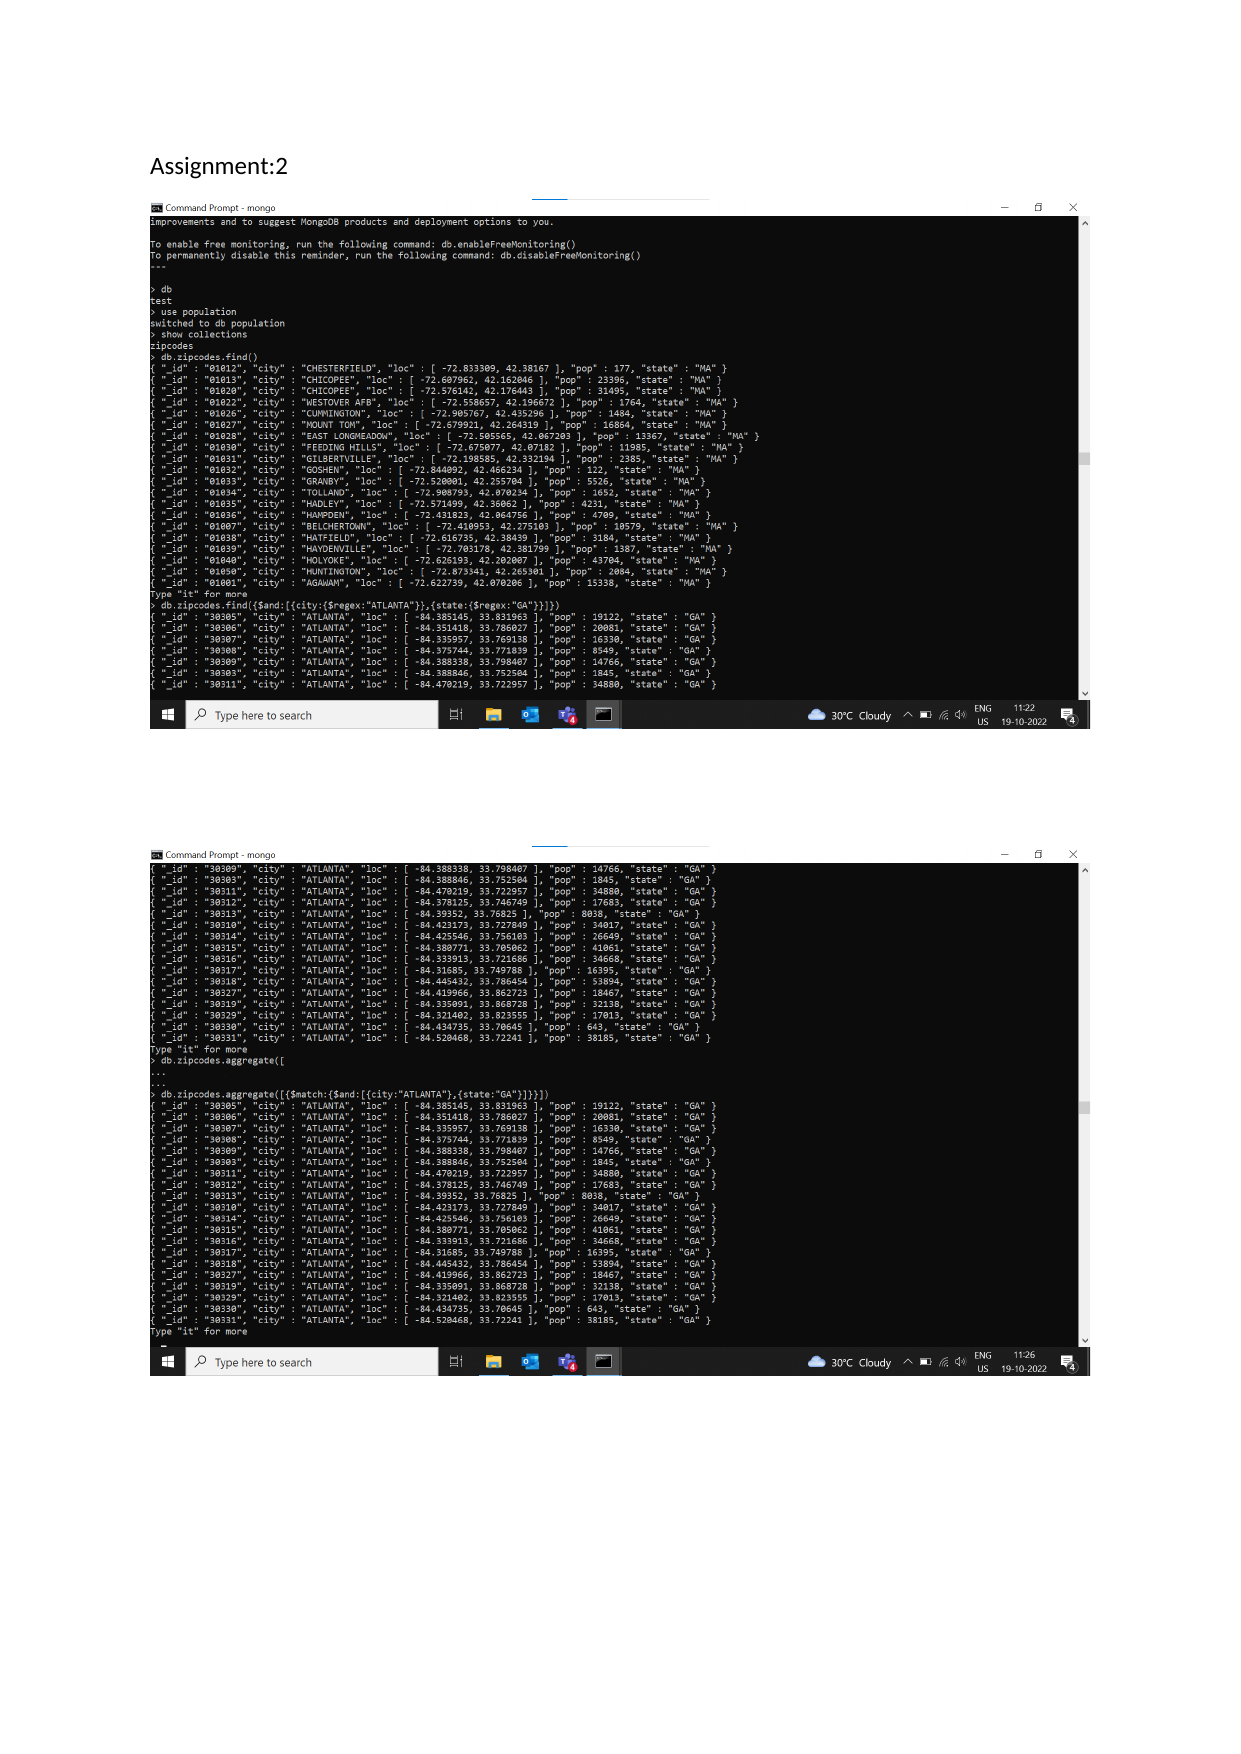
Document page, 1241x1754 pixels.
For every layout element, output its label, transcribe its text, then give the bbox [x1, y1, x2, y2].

text Assignment:2 [150, 150, 1090, 181]
picture [150, 199, 1091, 729]
picture [150, 846, 1091, 1376]
